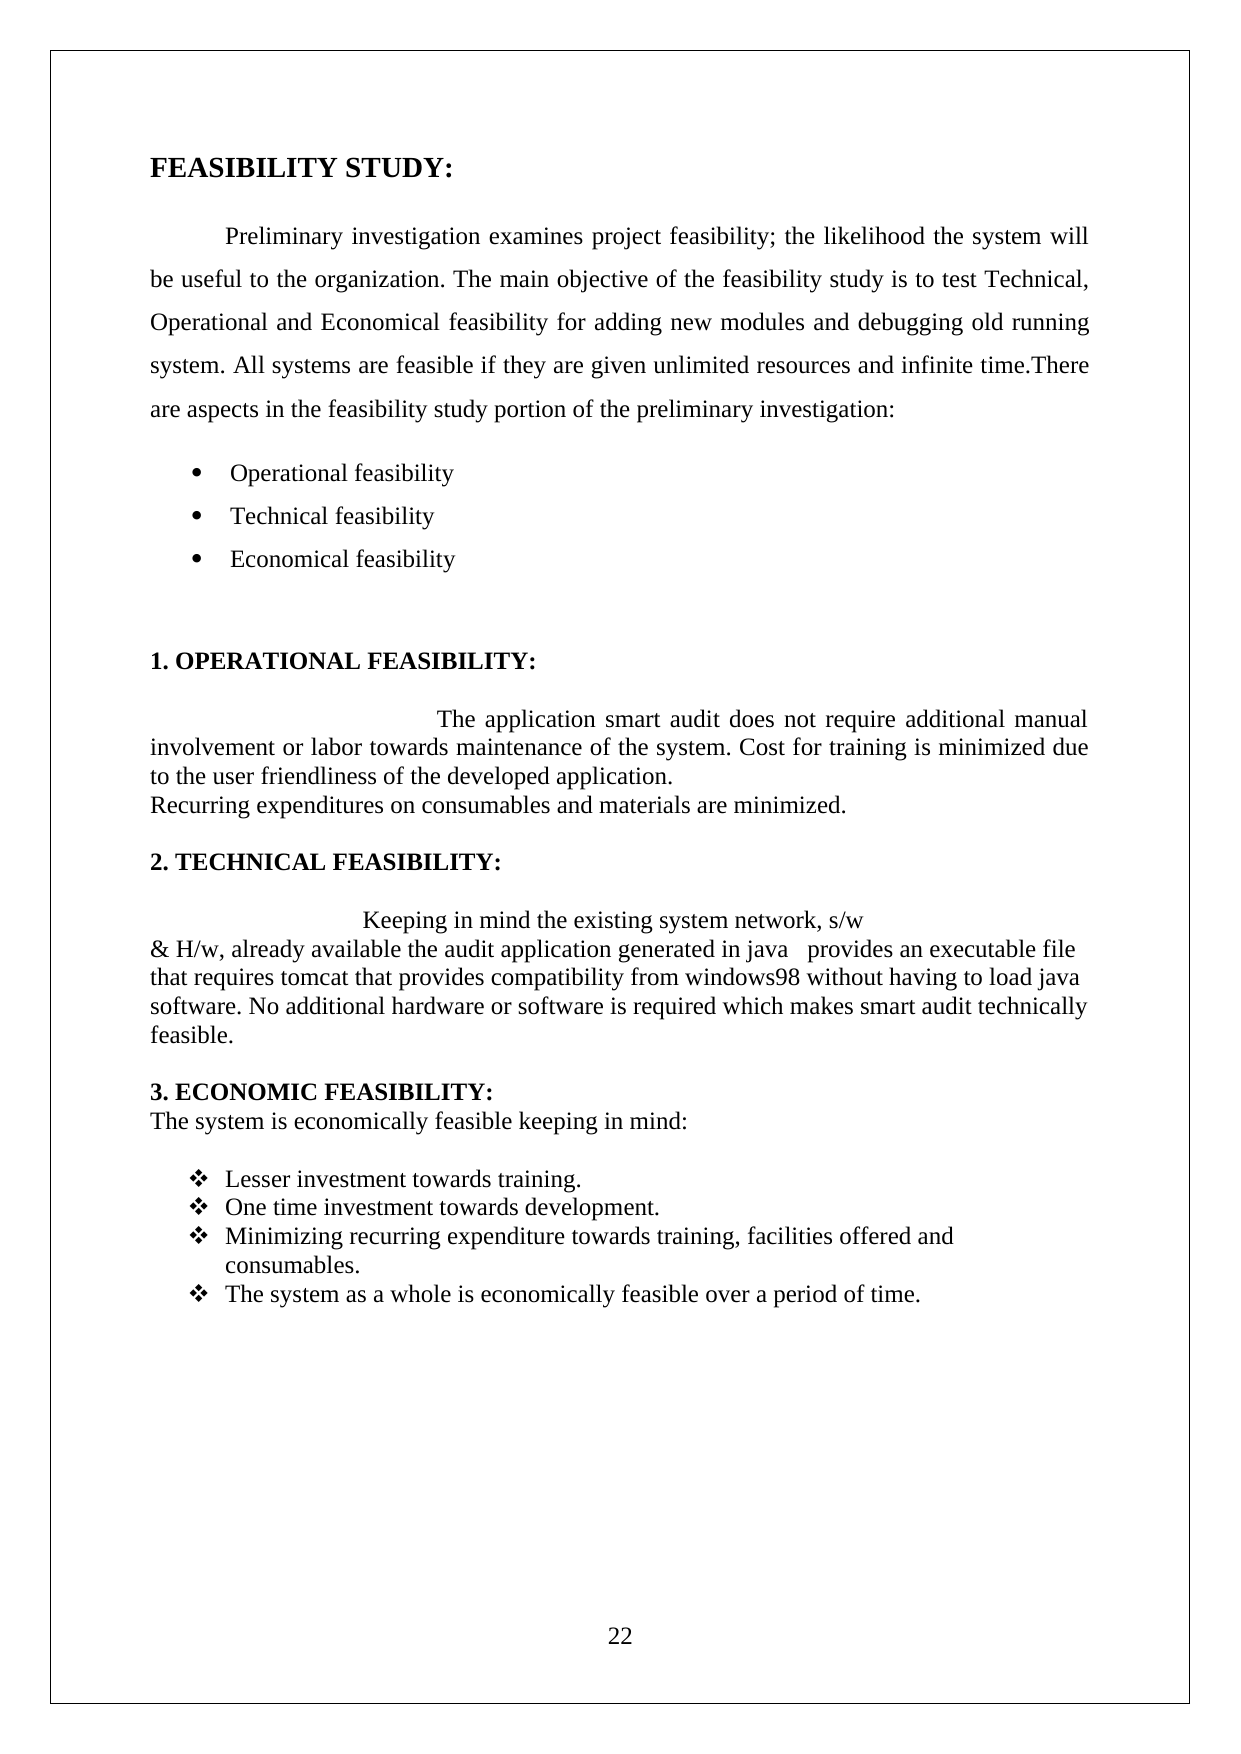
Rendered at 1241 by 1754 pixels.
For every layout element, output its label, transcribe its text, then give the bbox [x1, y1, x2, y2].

title & H/w, already available the audit application generated in java provides an executable file that requires tomcat that provides compatibility from windows98 without having to load java software. No additional hardware or software is required which makes smart audit technically feasible. [150, 934, 1090, 1049]
title The application smart audit does not require additional manual involvement or labor towards maintenance of the system. Cost for training is minimized due to the user friendliness of the developed application. [150, 704, 1090, 790]
text FEASIBILITY STUDY: [150, 150, 1090, 183]
list Economical feasibility [192, 544, 1090, 573]
title The system is economically feasible keeping in mind: [150, 1106, 1090, 1135]
title Minimizing recurring expenditure towards training, facilities offered and consumables. [187, 1221, 1090, 1279]
title 1. OPERATIONAL FEASIBILITY: [150, 646, 1090, 675]
title Lesser investment towards training. [187, 1164, 1090, 1192]
title Recurring expenditures on consumables and materials are minimized. [150, 790, 1090, 819]
list Technical feasibility [192, 501, 1090, 529]
title 2. TECHNICAL FEASIBILITY: [150, 847, 1090, 876]
list Operational feasibility [192, 458, 1090, 486]
title 3. ECONOMIC FEASIBILITY: [150, 1077, 1090, 1106]
title One time investment towards development. [187, 1192, 1090, 1221]
title The system as a whole is economically feasible over a period of time. [187, 1279, 1090, 1307]
text Preliminary investigation examines project feasibility; the likelihood the system will be useful to the organization. The main objective of the feasibility study is to test Technical, Operational and Economical feasibility for adding new modules and debugging old running system. All systems are feasible if they are given unlimited resources and infinite time.There are aspects in the feasibility study portion of the preliminary investigation: [150, 221, 1090, 422]
title Keeping in mind the existing system network, s/w [150, 905, 1090, 934]
